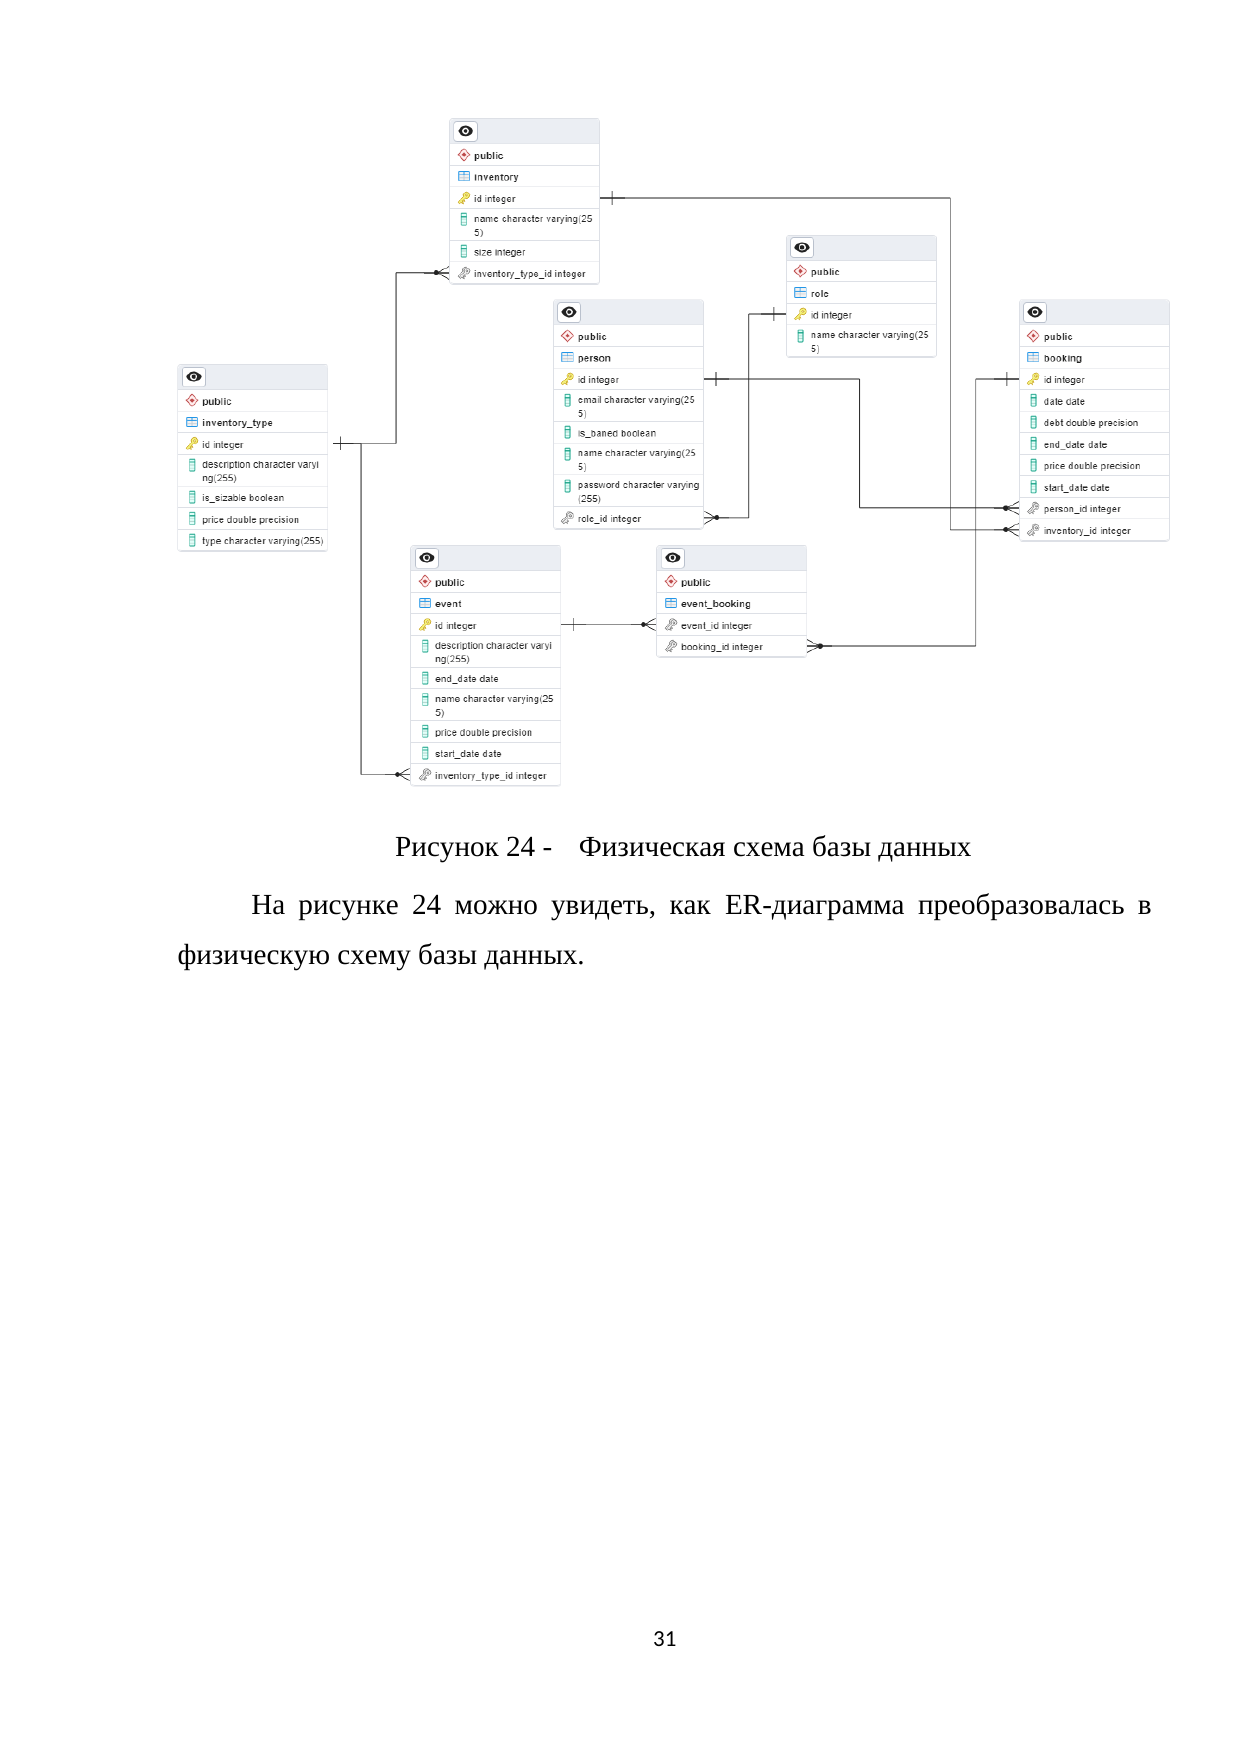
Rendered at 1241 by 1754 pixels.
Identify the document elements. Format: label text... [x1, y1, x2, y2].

text Физическая схема базы данных [215, 829, 1152, 862]
picture [177, 118, 1170, 787]
text На рисунке 24 можно увидеть, как ER-диаграмма преобразовалась в физическую схему базы данных. [177, 887, 1152, 971]
